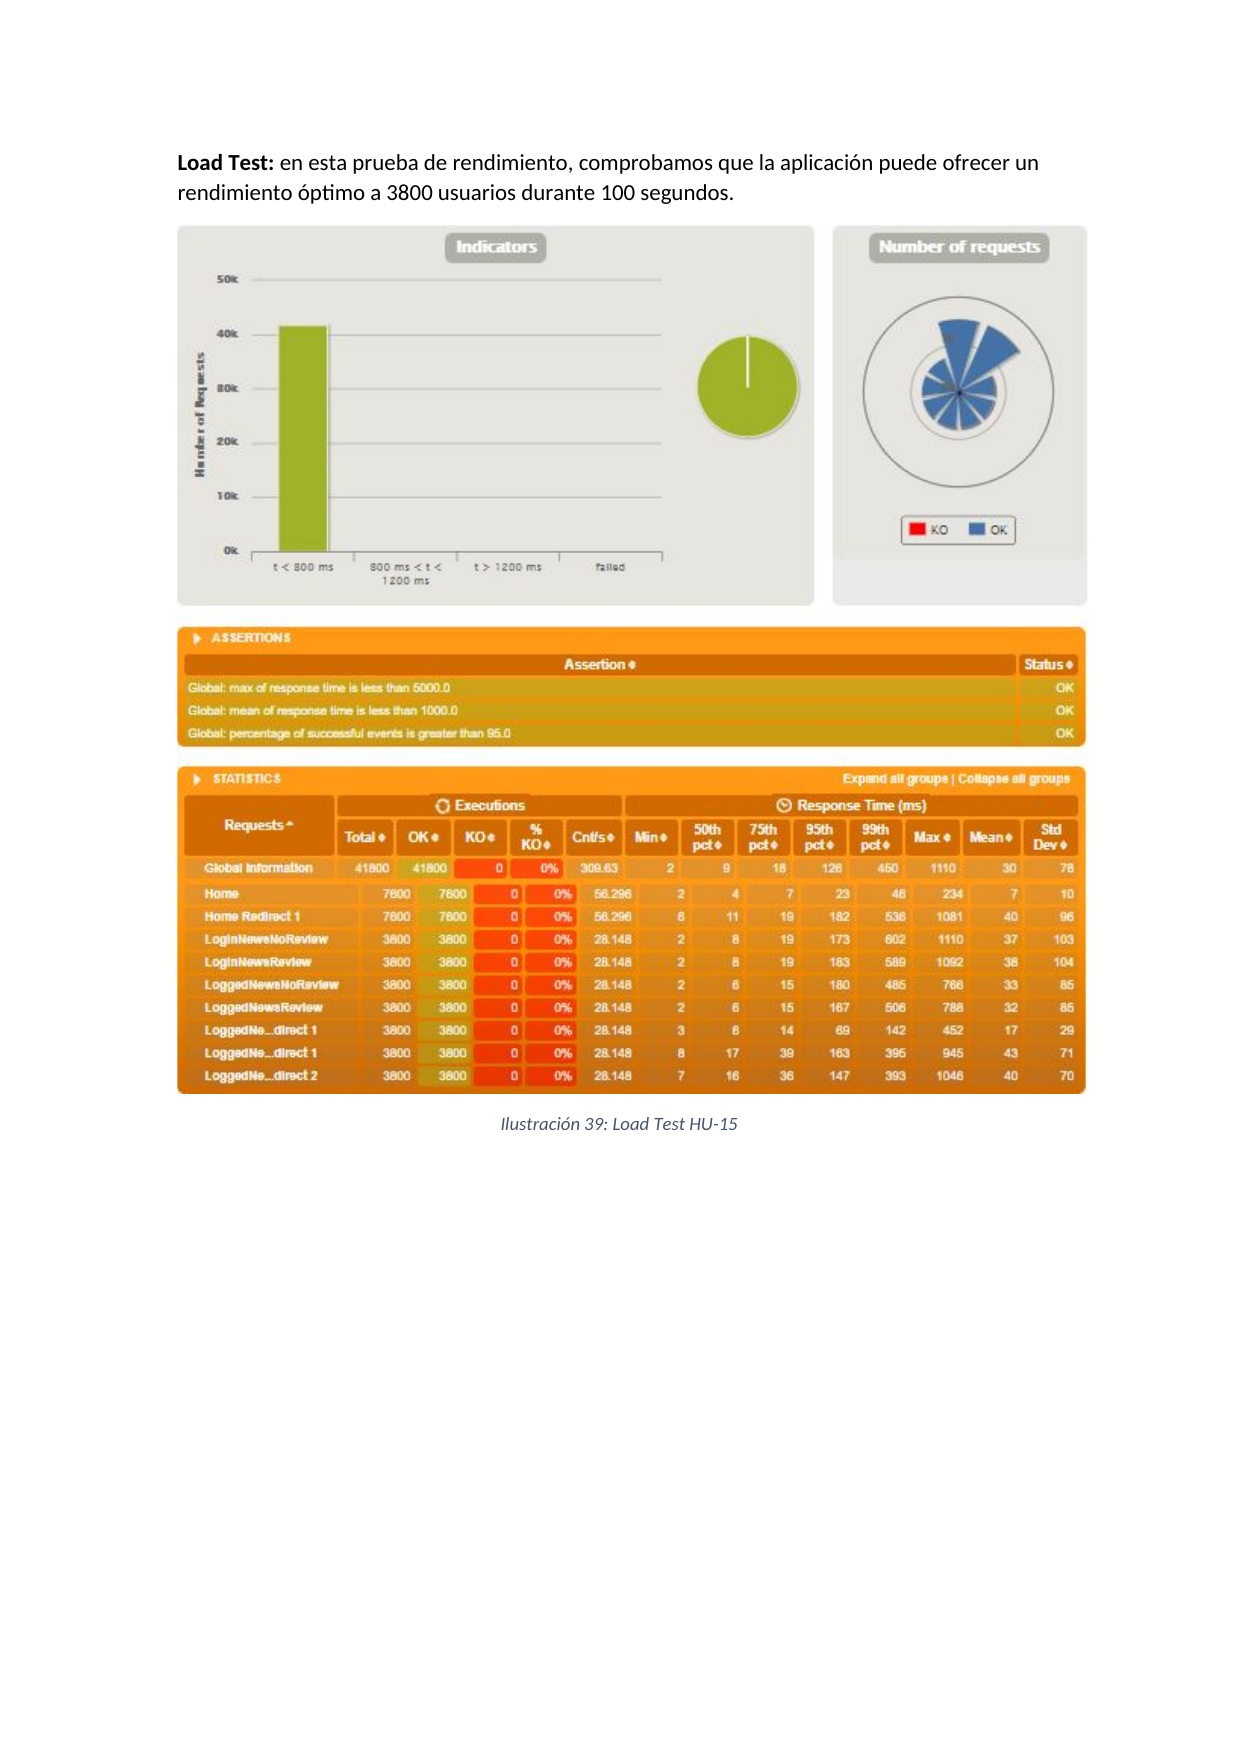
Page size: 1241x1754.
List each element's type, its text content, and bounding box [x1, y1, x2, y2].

text Load Test: en esta prueba de rendimiento, comprobamos que la aplicación puede ofrecer un rendimiento óptimo a 3800 usuarios durante 100 segundos. [177, 148, 1063, 206]
text Ilustración 39: Load Test HU-15 [177, 1112, 1063, 1135]
picture [177, 224, 1089, 1094]
